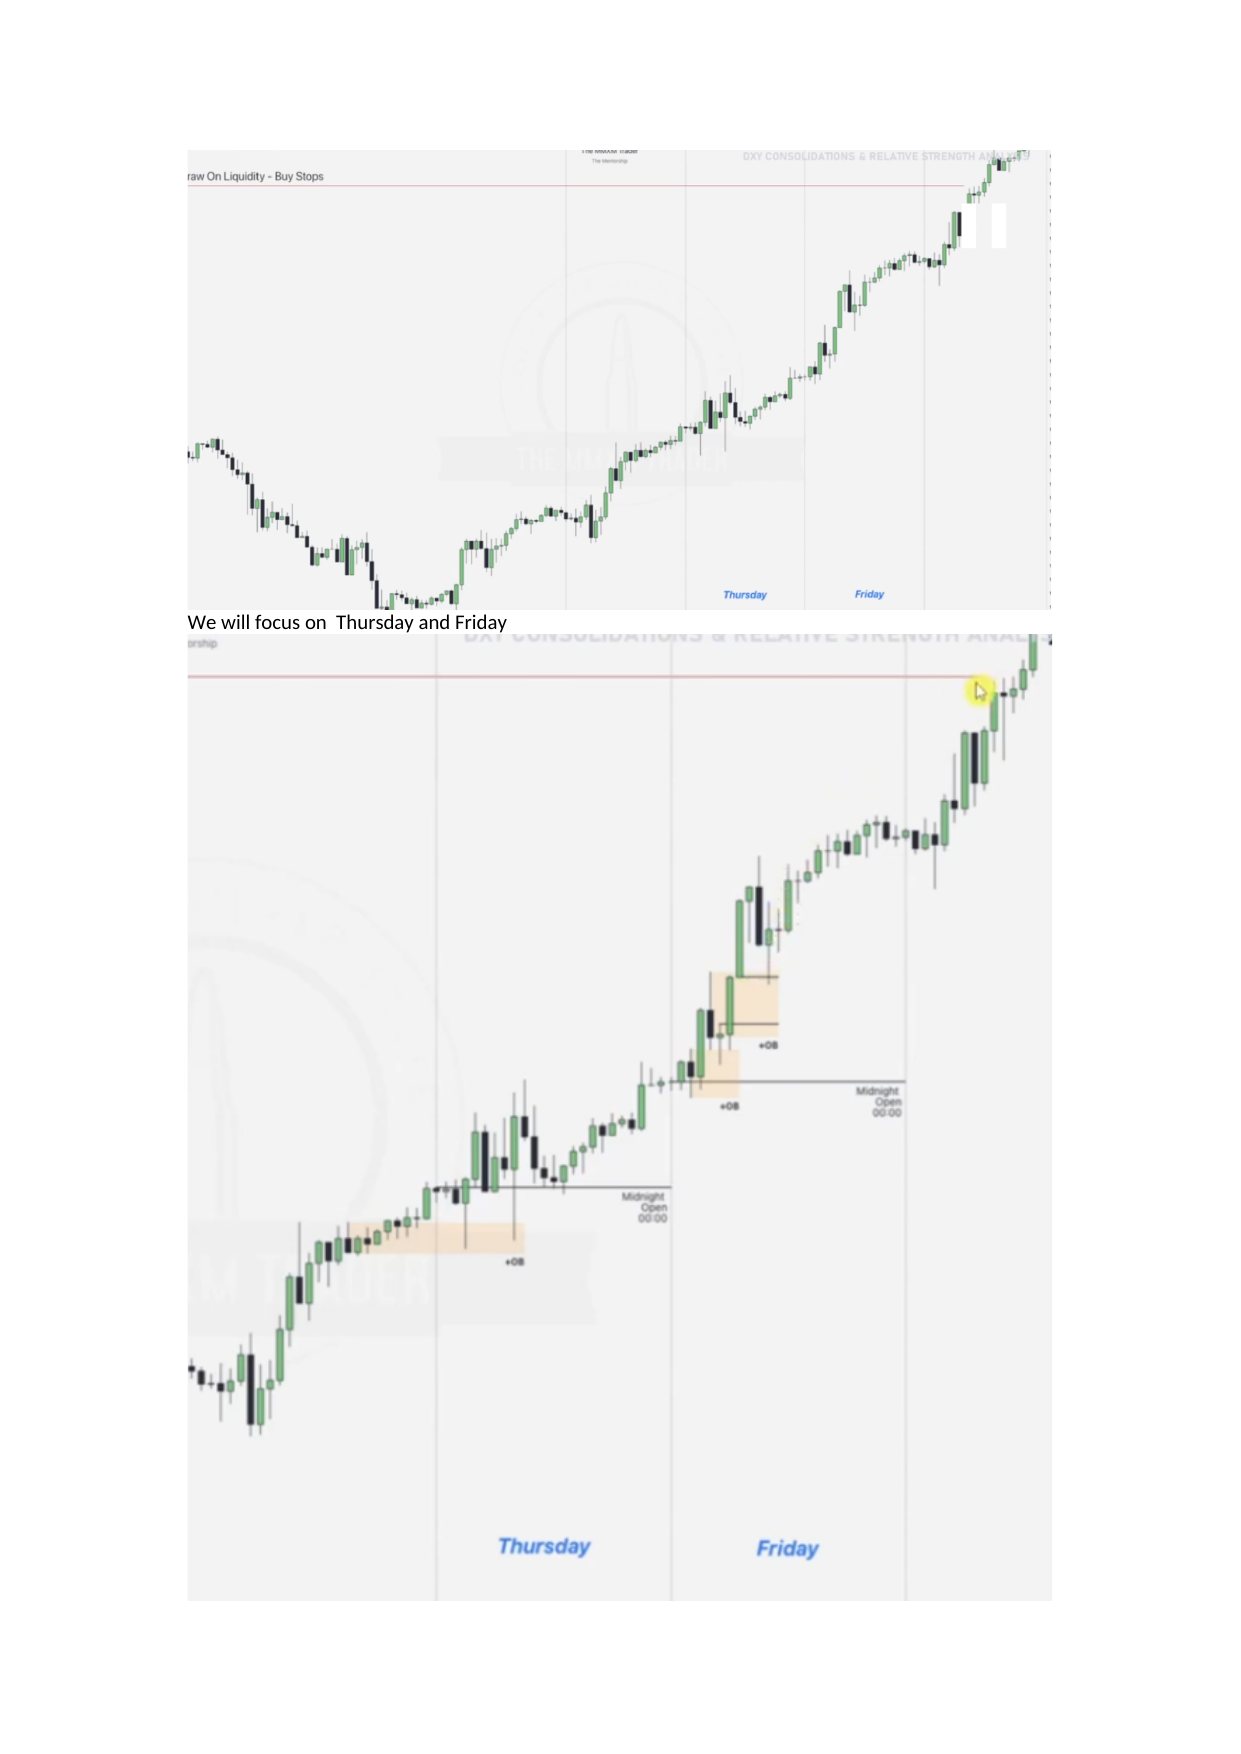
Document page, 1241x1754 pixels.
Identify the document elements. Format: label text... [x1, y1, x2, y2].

picture [187, 150, 1052, 610]
list We will focus on Thursday and Friday [187, 609, 1053, 634]
picture [187, 634, 1053, 1601]
